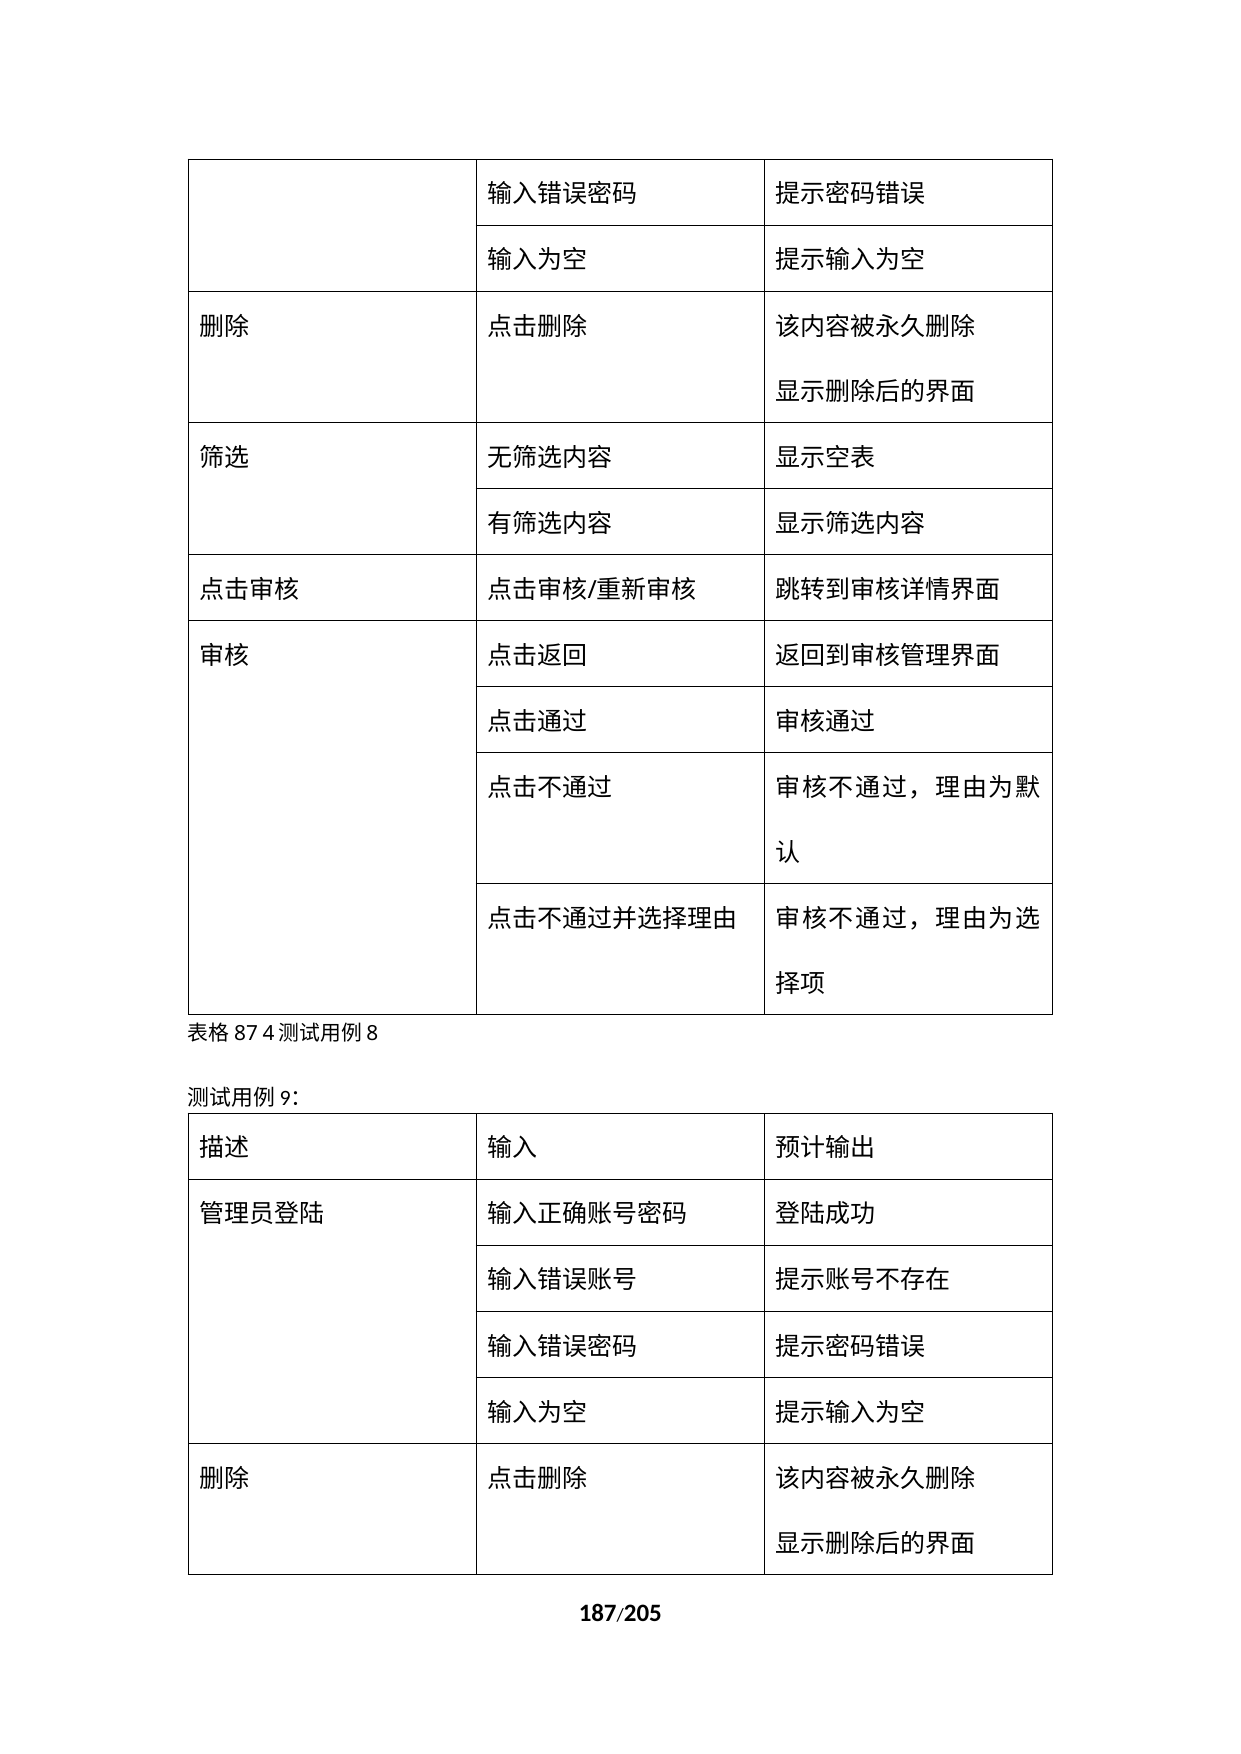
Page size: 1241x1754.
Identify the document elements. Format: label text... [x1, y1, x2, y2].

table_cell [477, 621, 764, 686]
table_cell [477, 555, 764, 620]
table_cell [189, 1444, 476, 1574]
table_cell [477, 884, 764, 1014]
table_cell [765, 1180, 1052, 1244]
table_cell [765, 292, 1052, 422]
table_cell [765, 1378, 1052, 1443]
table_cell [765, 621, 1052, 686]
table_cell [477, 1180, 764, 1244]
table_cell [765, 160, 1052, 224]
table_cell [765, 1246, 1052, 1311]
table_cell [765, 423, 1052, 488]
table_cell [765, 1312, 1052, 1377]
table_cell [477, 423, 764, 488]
text 测试用例9： [187, 1080, 1053, 1112]
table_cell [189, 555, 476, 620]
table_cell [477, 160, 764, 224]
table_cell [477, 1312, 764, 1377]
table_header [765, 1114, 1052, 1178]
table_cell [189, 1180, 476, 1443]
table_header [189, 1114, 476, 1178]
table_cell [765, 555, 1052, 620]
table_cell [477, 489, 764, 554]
text 表格 87 4测试用例8 [187, 1015, 1053, 1047]
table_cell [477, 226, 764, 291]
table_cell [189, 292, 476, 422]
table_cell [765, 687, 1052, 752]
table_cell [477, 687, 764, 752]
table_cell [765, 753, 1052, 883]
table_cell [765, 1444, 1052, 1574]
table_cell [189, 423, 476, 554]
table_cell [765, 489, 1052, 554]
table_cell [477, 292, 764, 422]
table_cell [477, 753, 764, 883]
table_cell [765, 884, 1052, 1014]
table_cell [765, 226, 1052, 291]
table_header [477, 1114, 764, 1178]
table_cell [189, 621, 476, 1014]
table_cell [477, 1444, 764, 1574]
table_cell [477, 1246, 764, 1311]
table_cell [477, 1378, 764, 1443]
